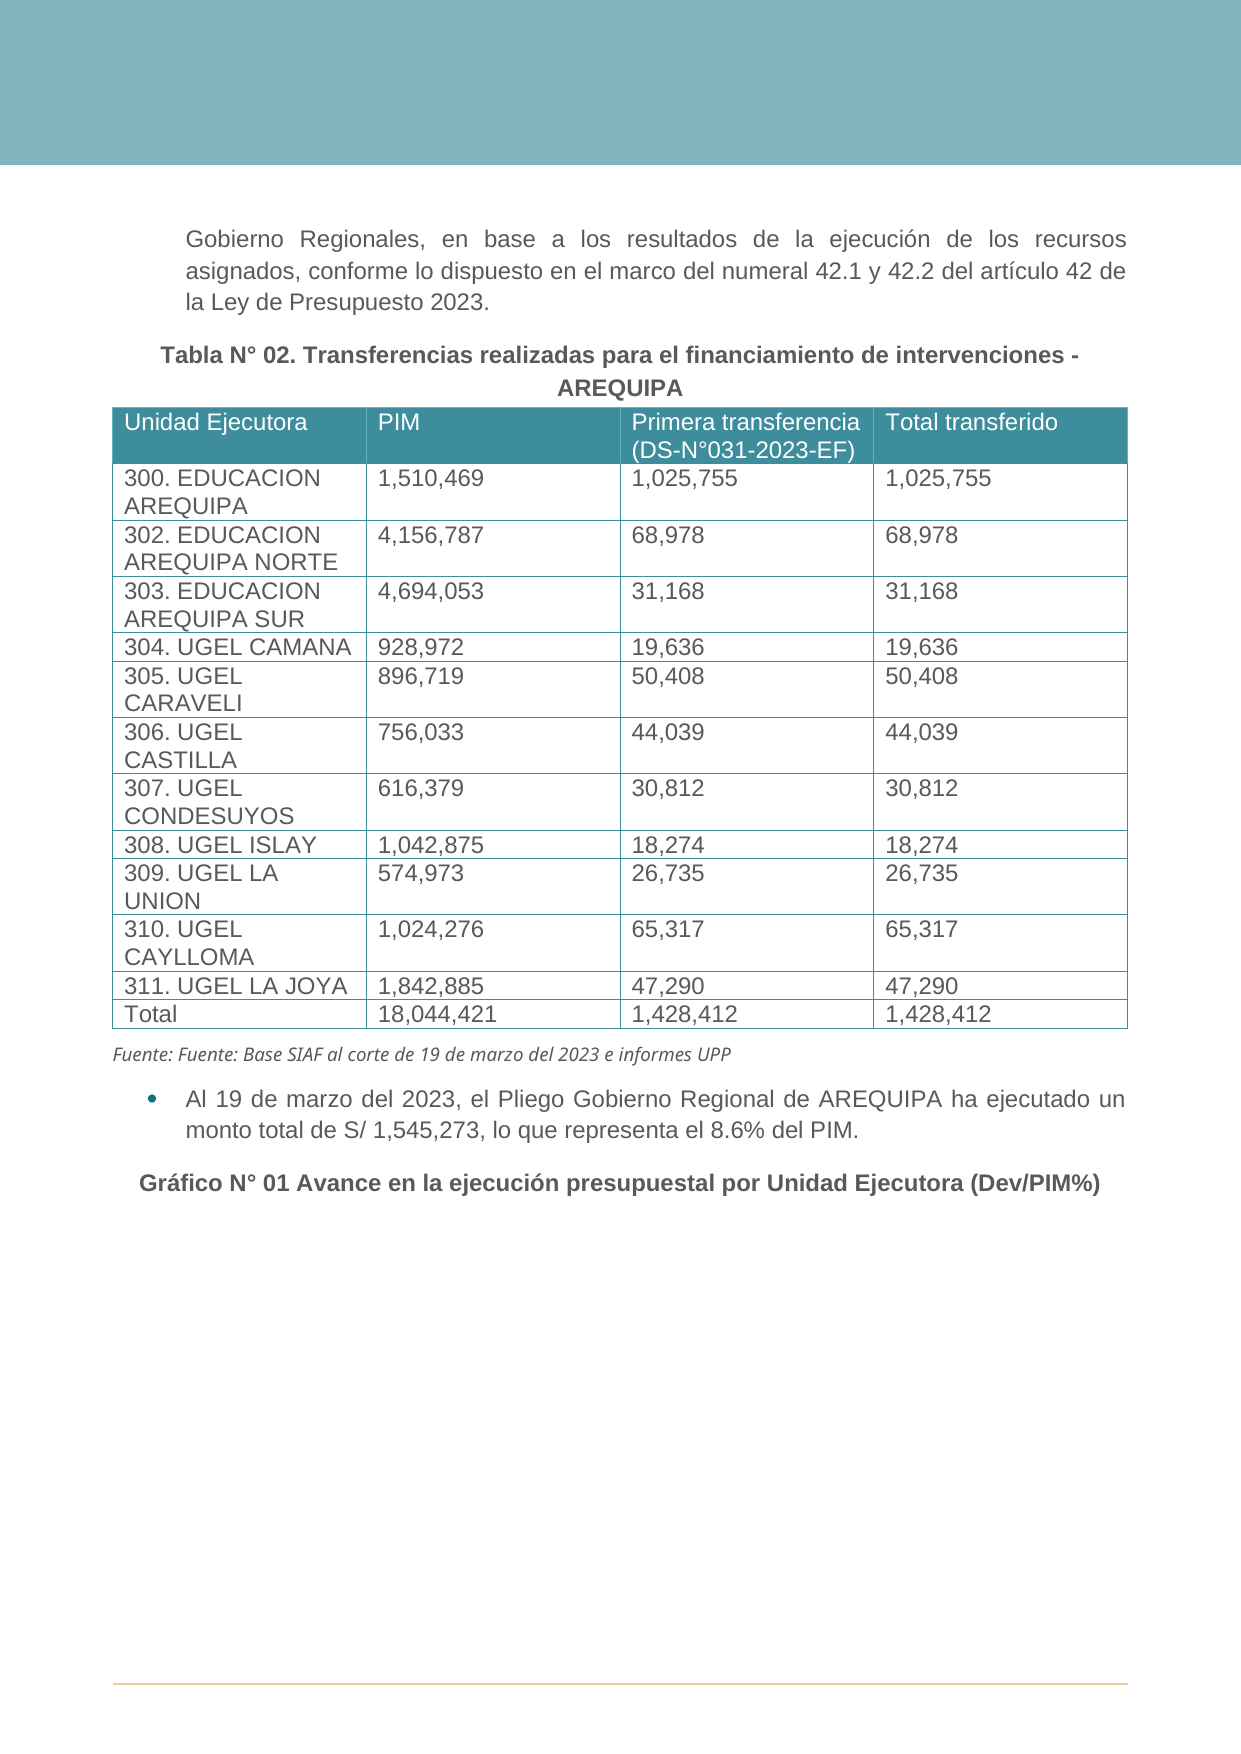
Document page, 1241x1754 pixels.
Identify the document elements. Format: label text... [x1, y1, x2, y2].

table_cell 26,735 [621, 859, 873, 914]
table_cell 30,812 [621, 774, 873, 829]
table_cell 302. EDUCACION AREQUIPA NORTE [113, 521, 366, 576]
table_cell 756,033 [367, 718, 620, 773]
table_cell 65,317 [874, 915, 1127, 971]
text Tabla N° 02. Transferencias realizadas para el financiamiento de intervenciones - AREQUIPA [112, 341, 1128, 402]
list Al 19 de marzo del 2023, el Pliego Gobierno Regional de AREQUIPA ha ejecutado un monto total de S/ 1,545,273, lo que representa el 8.6% del PIM. [148, 1084, 1128, 1144]
table_cell 50,408 [621, 662, 873, 717]
table_cell 18,044,421 [367, 1000, 620, 1028]
table_cell 47,290 [874, 972, 1127, 999]
table_cell 44,039 [621, 718, 873, 773]
table_cell 68,978 [621, 521, 873, 576]
table_cell 300. EDUCACION AREQUIPA [113, 464, 366, 519]
table_cell 50,408 [874, 662, 1127, 717]
table_header PIM [367, 408, 620, 463]
table_cell 305. UGEL CARAVELI [113, 662, 366, 717]
table_cell 31,168 [874, 577, 1127, 632]
table_cell 307. UGEL CONDESUYOS [113, 774, 366, 829]
table_cell 1,025,755 [621, 464, 873, 519]
table_cell 18,274 [621, 831, 873, 858]
table_cell 31,168 [621, 577, 873, 632]
table_cell 928,972 [367, 633, 620, 661]
table_cell 19,636 [874, 633, 1127, 661]
table_cell 1,842,885 [367, 972, 620, 999]
table_cell 1,025,755 [874, 464, 1127, 519]
table_cell 4,694,053 [367, 577, 620, 632]
table_cell 896,719 [367, 662, 620, 717]
text Fuente: Fuente: Base SIAF al corte de 19 de marzo del 2023 e informes UPP [112, 1041, 1128, 1067]
table_cell 19,636 [621, 633, 873, 661]
table_cell 47,290 [621, 972, 873, 999]
table_cell 304. UGEL CAMANA [113, 633, 366, 661]
text Gráfico N° 01 Avance en la ejecución presupuestal por Unidad Ejecutora (Dev/PIM%) [112, 1169, 1128, 1196]
table_cell 65,317 [621, 915, 873, 971]
table_cell 44,039 [874, 718, 1127, 773]
table_cell 303. EDUCACION AREQUIPA SUR [113, 577, 366, 632]
table_cell 1,024,276 [367, 915, 620, 971]
table_cell 1,510,469 [367, 464, 620, 519]
table_cell 574,973 [367, 859, 620, 914]
table_cell 18,274 [874, 831, 1127, 858]
table_cell 306. UGEL CASTILLA [113, 718, 366, 773]
table_cell 4,156,787 [367, 521, 620, 576]
table_cell Total [113, 1000, 366, 1028]
table_cell 309. UGEL LA UNION [113, 859, 366, 914]
table_cell 311. UGEL LA JOYA [113, 972, 366, 999]
table_cell 310. UGEL CAYLLOMA [113, 915, 366, 971]
table_cell 616,379 [367, 774, 620, 829]
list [148, 225, 1128, 316]
table_cell 68,978 [874, 521, 1127, 576]
table_cell 30,812 [874, 774, 1127, 829]
table_cell 1,042,875 [367, 831, 620, 858]
table_header Unidad Ejecutora [113, 408, 366, 463]
table_cell 1,428,412 [874, 1000, 1127, 1028]
table_header Total transferido [874, 408, 1127, 463]
table_cell 26,735 [874, 859, 1127, 914]
table_cell 308. UGEL ISLAY [113, 831, 366, 858]
table_header Primera transferencia (DS-N°031-2023-EF) [621, 408, 873, 463]
table_cell 1,428,412 [621, 1000, 873, 1028]
